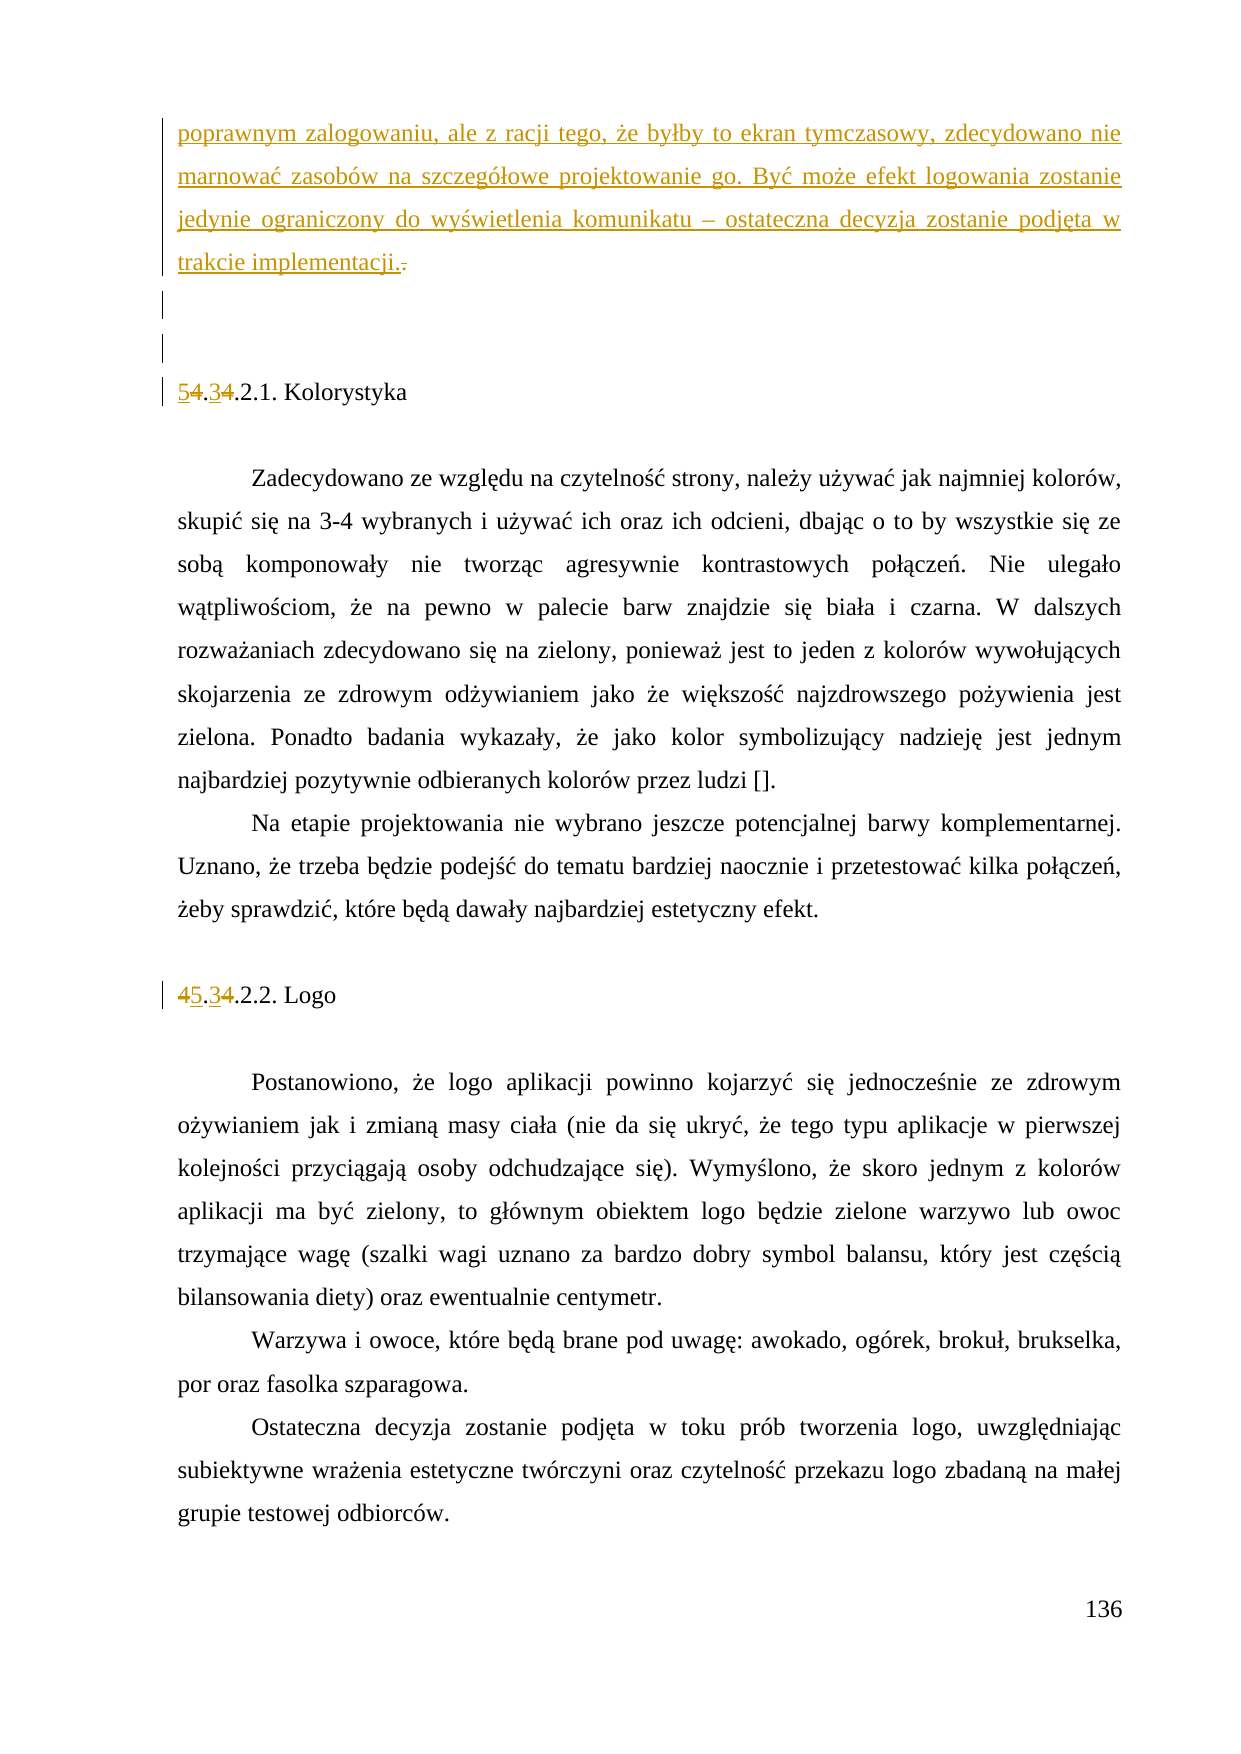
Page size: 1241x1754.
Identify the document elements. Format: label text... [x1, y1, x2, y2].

subtitle ..2.2. Logo [177, 981, 1122, 1009]
text Warzywa i owoce, które będą brane pod uwagę: awokado, ogórek, brokuł, brukselka, por oraz fasolka szparagowa. [177, 1326, 1122, 1397]
text ..2.1. Kolorystyka [177, 377, 1122, 406]
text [177, 144, 1122, 186]
text Zadecydowano ze względu na czytelność strony, należy używać jak najmniej kolorów, skupić się na 3-4 wybranych i używać ich oraz ich odcieni, dbając o to by wszystkie się ze sobą komponowały nie tworząc agresywnie kontrastowych połączeń. Nie ulegało wątpliwościom, że na pewno w palecie barw znajdzie się biała i czarna. W dalszych rozważaniach zdecydowano się na zielony, ponieważ jest to jeden z kolorów wywołujących skojarzenia ze zdrowym odżywianiem jako że większość najzdrowszego pożywienia jest zielona. Ponadto badania wykazały, że jako kolor symbolizujący nadzieję jest jednym najbardziej pozytywnie odbieranych kolorów przez ludzi []. [177, 463, 1122, 794]
text Ostateczna decyzja zostanie podjęta w toku prób tworzenia logo, uwzględniając subiektywne wrażenia estetyczne twórczyni oraz czytelność przekazu logo zbadaną na małej grupie testowej odbiorców. [177, 1412, 1122, 1527]
text W pierwszej iteracji zostaną zbudowane solidne podwaliny graficzne pod prace w pozostałych iteracjach [177, 187, 1122, 276]
text Na etapie projektowania nie wybrano jeszcze potencjalnej barwy komplementarnej. Uznano, że trzeba będzie podejść do tematu bardziej naocznie i przetestować kilka połączeń, żeby sprawdzić, które będą dawały najbardziej estetyczny efekt. [177, 808, 1122, 923]
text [177, 118, 1122, 143]
text Postanowiono, że logo aplikacji powinno kojarzyć się jednocześnie ze zdrowym ożywianiem jak i zmianą masy ciała (nie da się ukryć, że tego typu aplikacje w pierwszej kolejności przyciągają osoby odchudzające się). Wymyślono, że skoro jednym z kolorów aplikacji ma być zielony, to głównym obiektem logo będzie zielone warzywo lub owoc trzymające wagę (szalki wagi uznano za bardzo dobry symbol balansu, który jest częścią bilansowania diety) oraz ewentualnie centymetr. [177, 1067, 1122, 1311]
